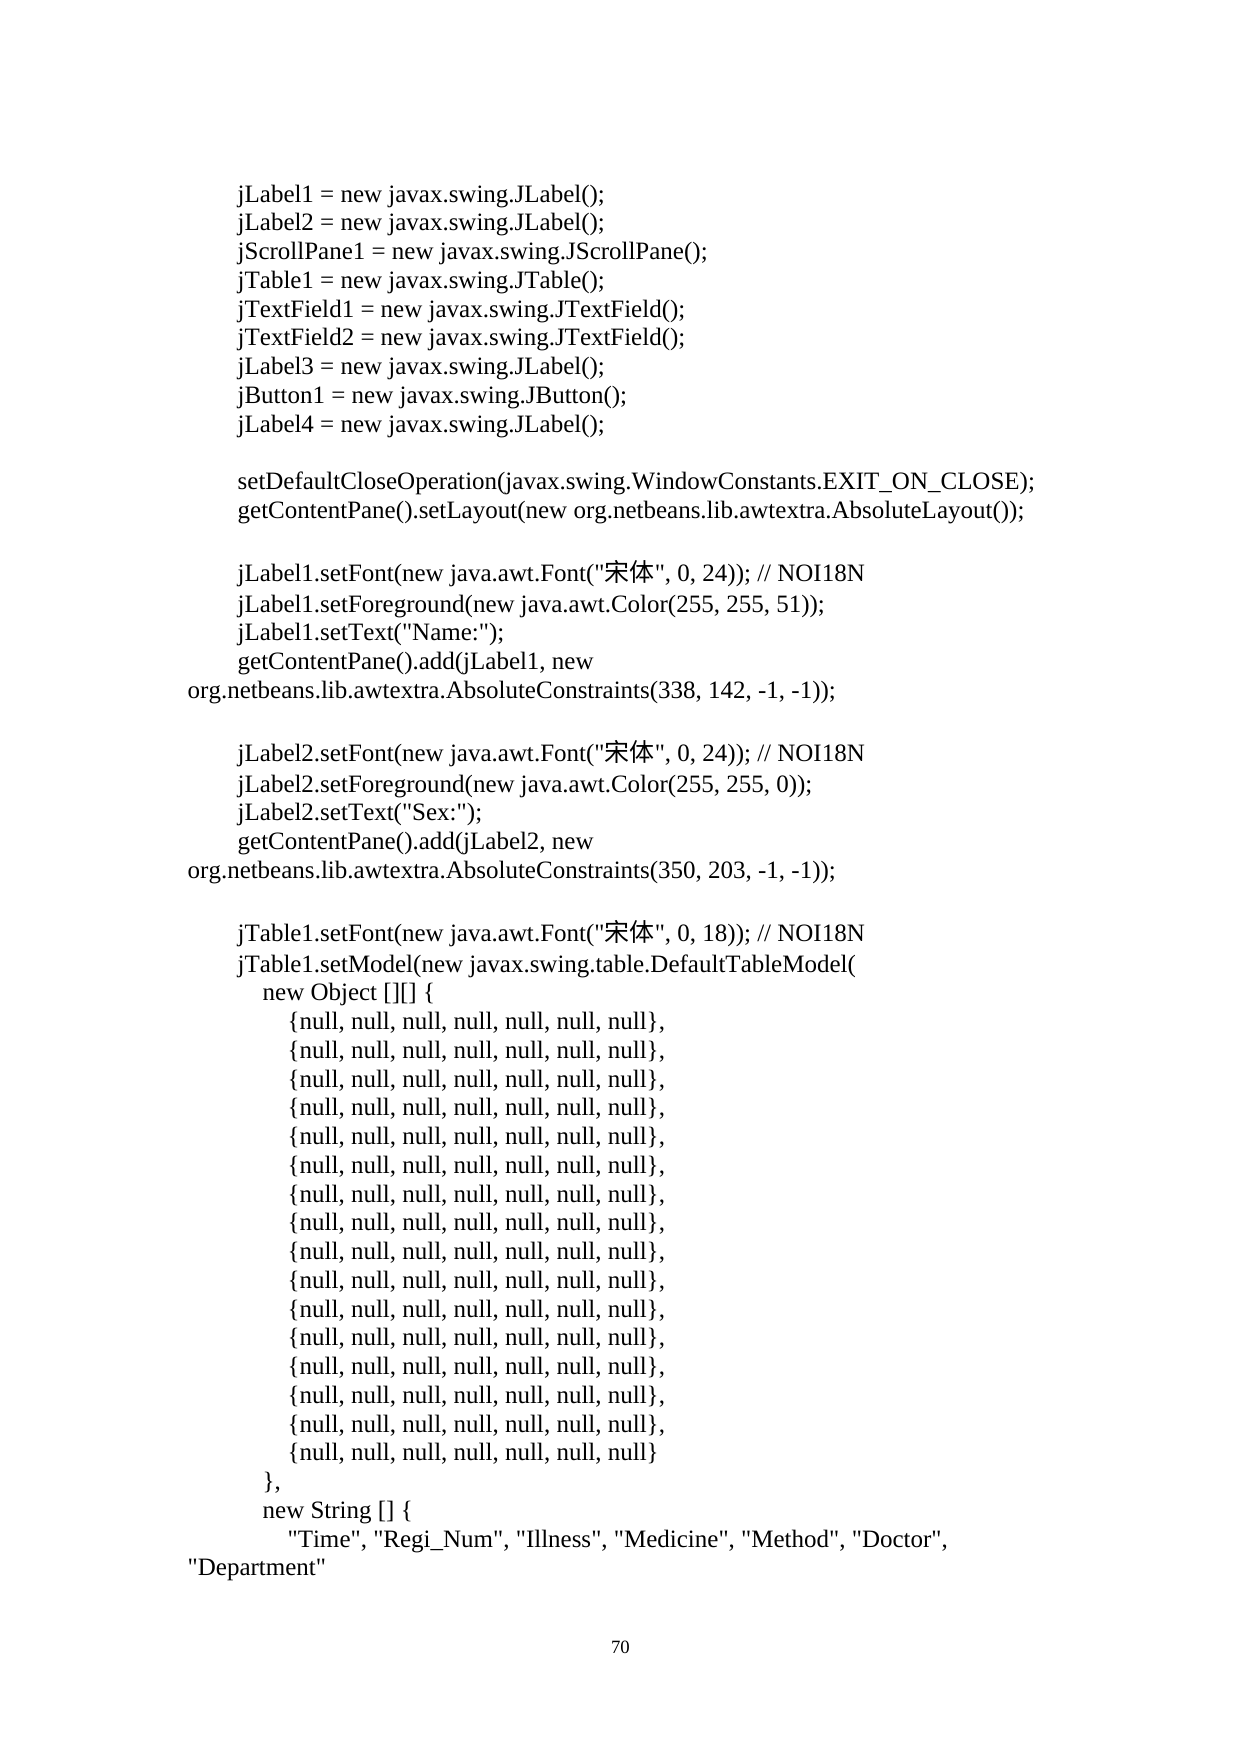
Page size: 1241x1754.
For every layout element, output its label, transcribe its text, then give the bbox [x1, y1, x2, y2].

text {null, null, null, null, null, null, null}, [187, 1409, 1053, 1437]
text {null, null, null, null, null, null, null} [187, 1437, 1053, 1466]
text jLabel1.setForeground(new java.awt.Color(255, 255, 51)); [187, 589, 1053, 617]
text }, [187, 1466, 1053, 1495]
text {null, null, null, null, null, null, null}, [187, 1380, 1053, 1409]
text jLabel4 = new javax.swing.JLabel(); [187, 409, 1053, 437]
text jLabel1 = new javax.swing.JLabel(); [187, 179, 1053, 207]
text jLabel2.setText("Sex:"); [187, 797, 1053, 826]
text {null, null, null, null, null, null, null}, [187, 1121, 1053, 1150]
text new String [] { [187, 1495, 1053, 1524]
text jLabel2.setFont(new java.awt.Font("宋体", 0, 24)); // NOI18N [187, 732, 1053, 769]
text {null, null, null, null, null, null, null}, [187, 1265, 1053, 1294]
text jTable1 = new javax.swing.JTable(); [187, 265, 1053, 294]
text jLabel1.setFont(new java.awt.Font("宋体", 0, 24)); // NOI18N [187, 552, 1053, 589]
text {null, null, null, null, null, null, null}, [187, 1035, 1053, 1064]
text jTextField2 = new javax.swing.JTextField(); [187, 322, 1053, 351]
text {null, null, null, null, null, null, null}, [187, 1064, 1053, 1092]
text jLabel2 = new javax.swing.JLabel(); [187, 207, 1053, 236]
text {null, null, null, null, null, null, null}, [187, 1092, 1053, 1121]
text jButton1 = new javax.swing.JButton(); [187, 380, 1053, 409]
text {null, null, null, null, null, null, null}, [187, 1322, 1053, 1351]
text jTable1.setFont(new java.awt.Font("宋体", 0, 18)); // NOI18N [187, 912, 1053, 949]
text {null, null, null, null, null, null, null}, [187, 1150, 1053, 1179]
text jLabel2.setForeground(new java.awt.Color(255, 255, 0)); [187, 769, 1053, 797]
text jScrollPane1 = new javax.swing.JScrollPane(); [187, 236, 1053, 265]
text {null, null, null, null, null, null, null}, [187, 1006, 1053, 1035]
text jLabel3 = new javax.swing.JLabel(); [187, 351, 1053, 380]
text {null, null, null, null, null, null, null}, [187, 1207, 1053, 1236]
text jTextField1 = new javax.swing.JTextField(); [187, 294, 1053, 322]
text new Object [][] { [187, 977, 1053, 1006]
text getContentPane().add(jLabel2, new org.netbeans.lib.awtextra.AbsoluteConstraints(350, 203, -1, -1)); [187, 826, 1053, 884]
text jLabel1.setText("Name:"); [187, 617, 1053, 646]
text {null, null, null, null, null, null, null}, [187, 1351, 1053, 1380]
text {null, null, null, null, null, null, null}, [187, 1236, 1053, 1265]
text setDefaultCloseOperation(javax.swing.WindowConstants.EXIT_ON_CLOSE); [187, 466, 1053, 495]
text getContentPane().setLayout(new org.netbeans.lib.awtextra.AbsoluteLayout()); [187, 495, 1053, 524]
text {null, null, null, null, null, null, null}, [187, 1179, 1053, 1207]
text {null, null, null, null, null, null, null}, [187, 1294, 1053, 1322]
text jTable1.setModel(new javax.swing.table.DefaultTableModel( [187, 949, 1053, 977]
text "Time", "Regi_Num", "Illness", "Medicine", "Method", "Doctor", "Department" [187, 1524, 1053, 1581]
text getContentPane().add(jLabel1, new org.netbeans.lib.awtextra.AbsoluteConstraints(338, 142, -1, -1)); [187, 646, 1053, 704]
